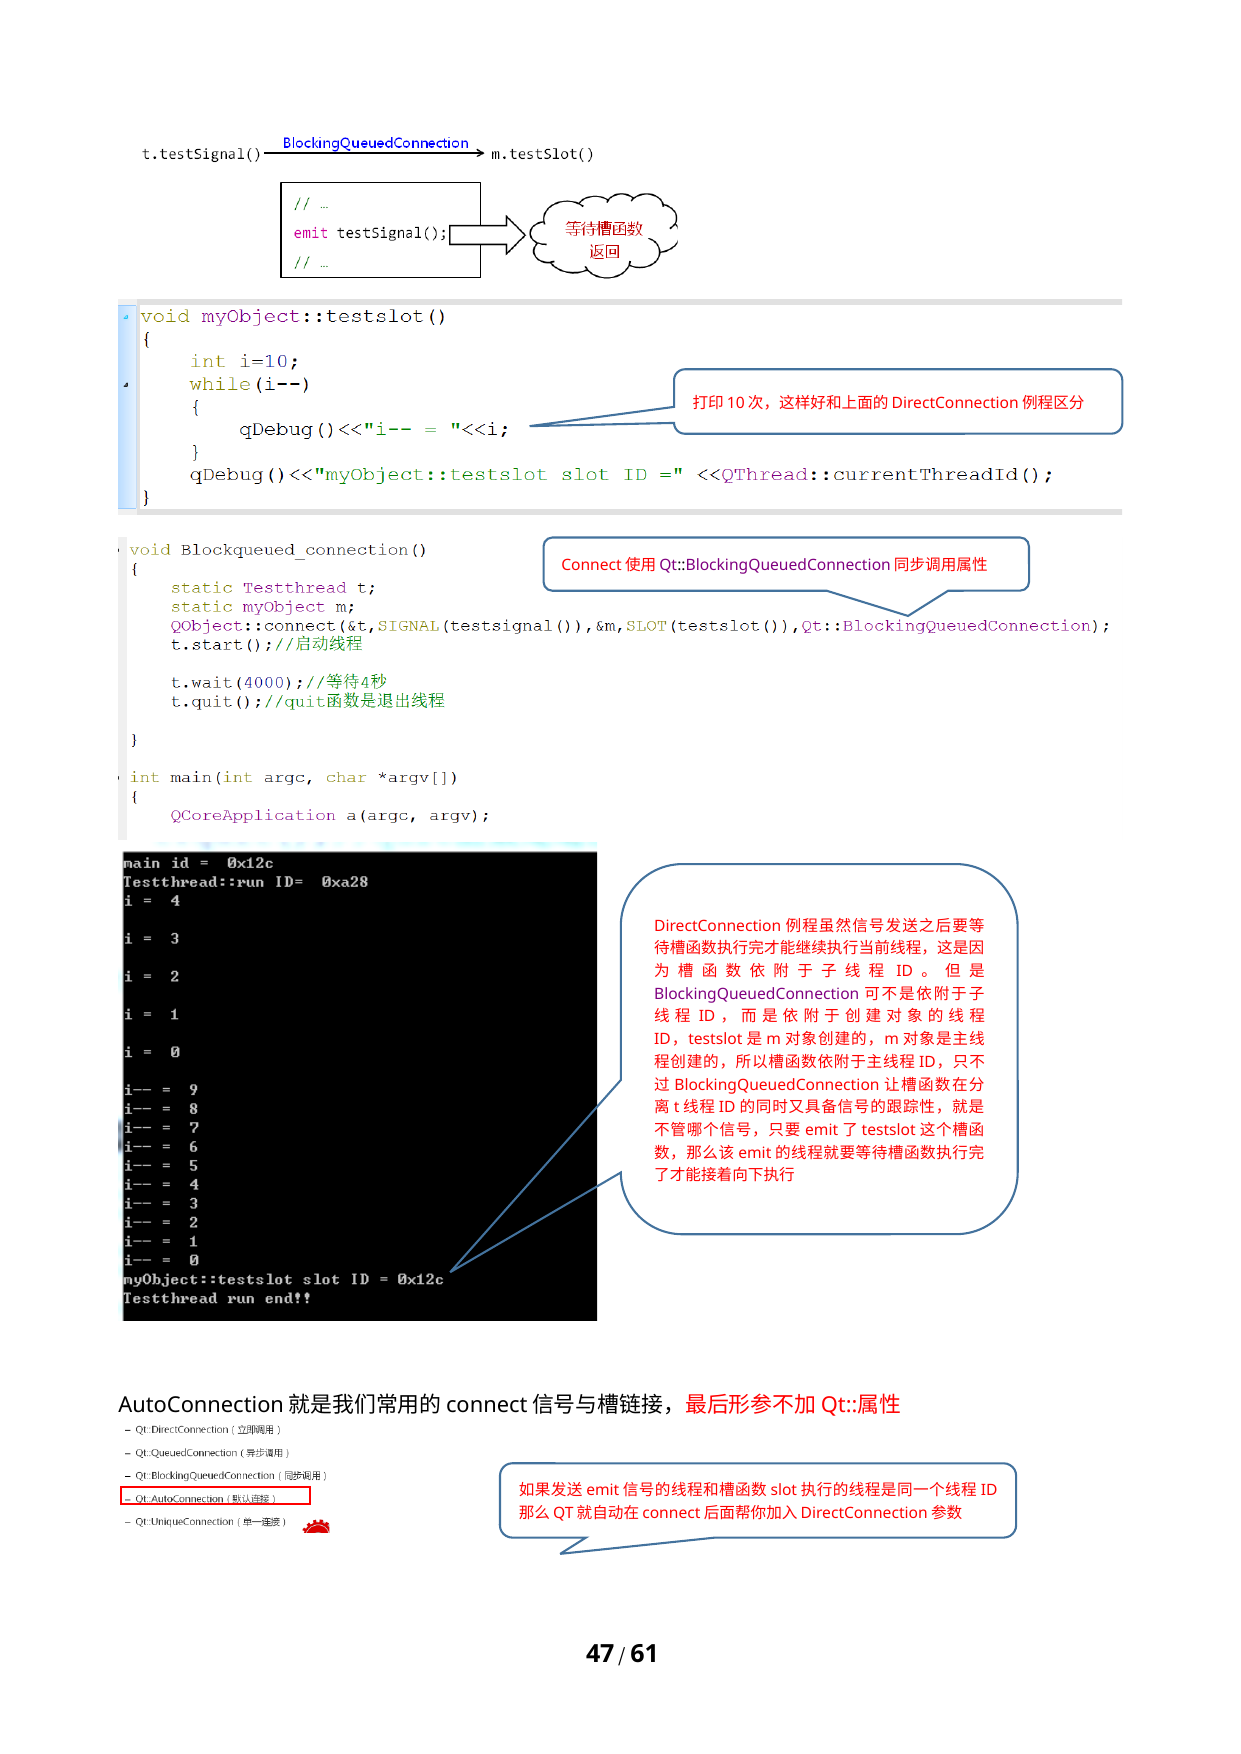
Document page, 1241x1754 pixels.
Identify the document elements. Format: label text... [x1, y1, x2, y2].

picture [118, 842, 598, 1321]
picture [118, 1420, 330, 1533]
picture [118, 129, 678, 283]
picture [545, 539, 1028, 614]
picture [118, 537, 1123, 840]
picture [459, 1109, 598, 1265]
text AutoConnection就是我们常用的connect信号与槽链接，最后形参不加Qt::属性 [118, 1386, 1122, 1420]
picture [118, 299, 1123, 515]
picture [562, 371, 1121, 432]
